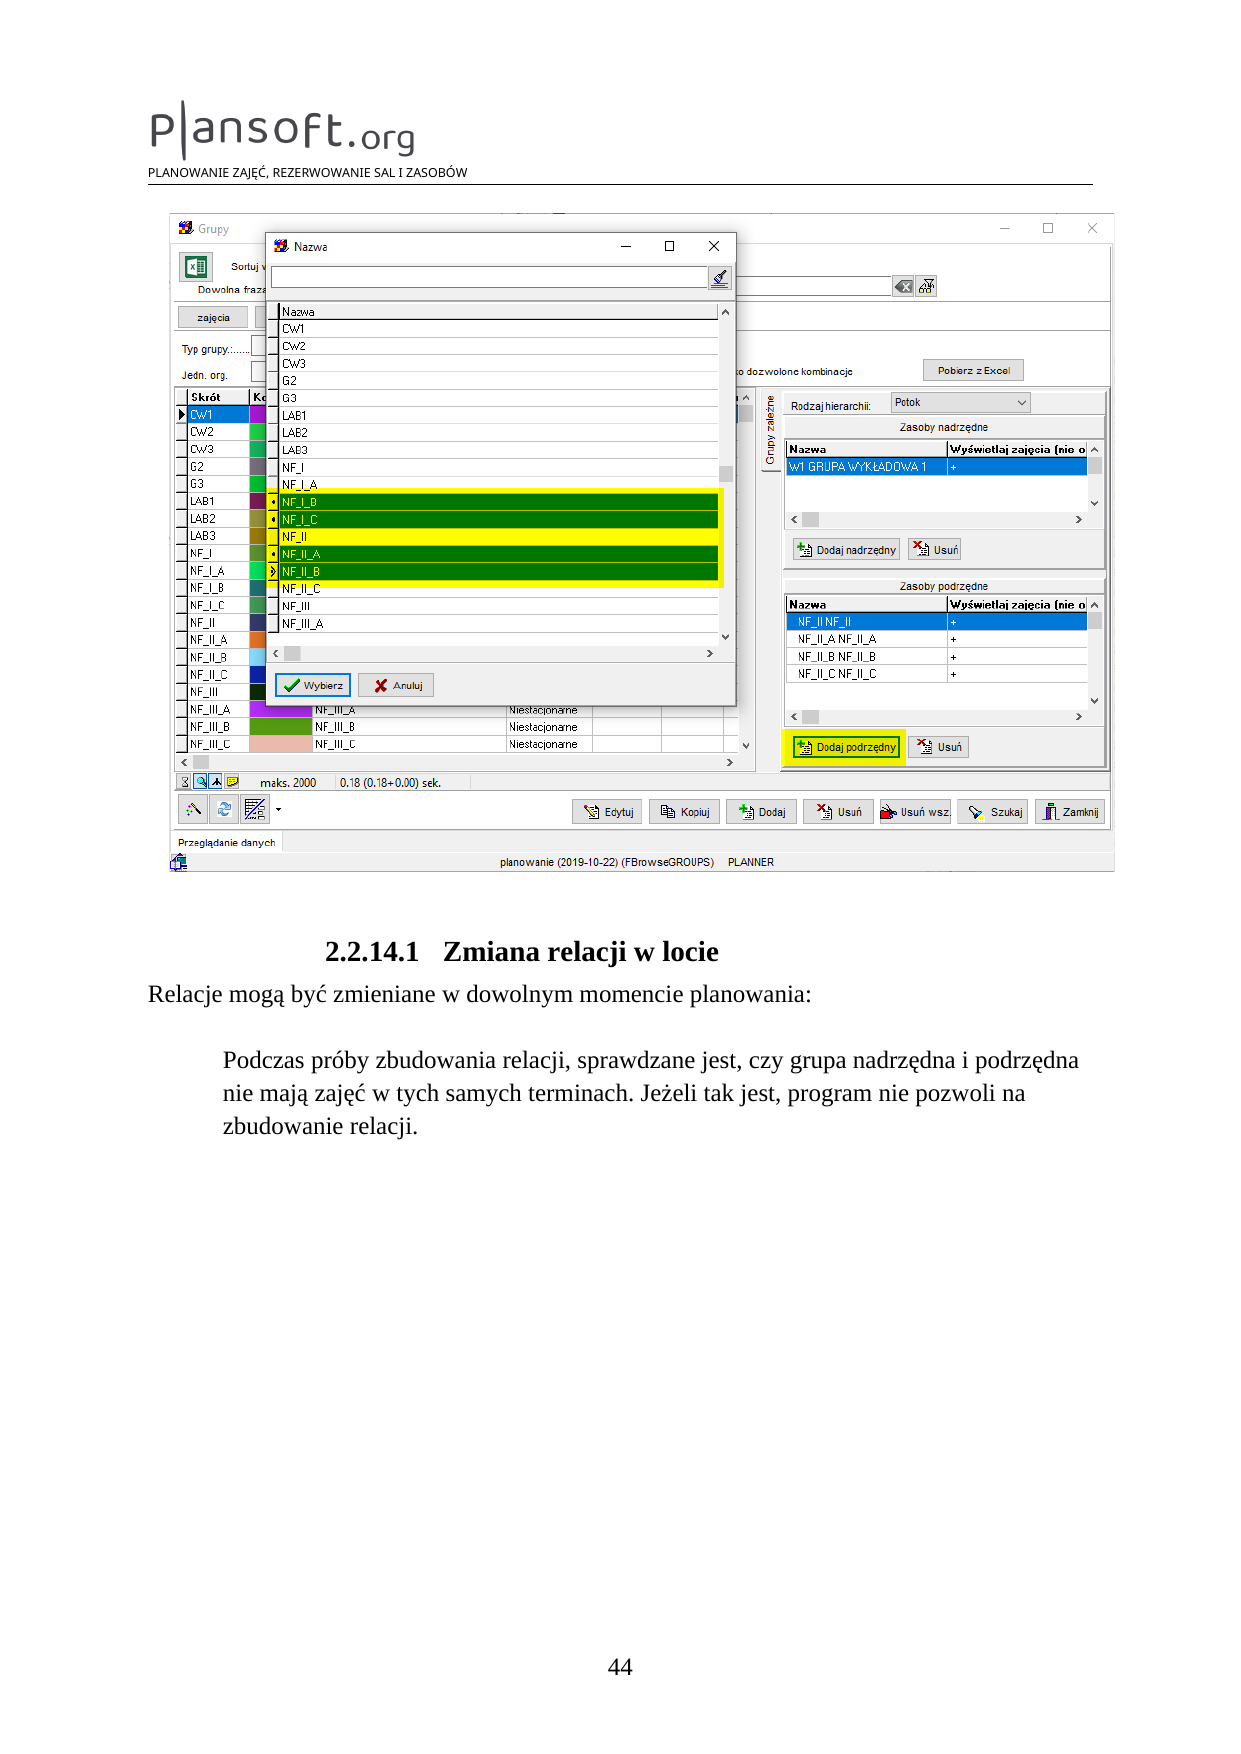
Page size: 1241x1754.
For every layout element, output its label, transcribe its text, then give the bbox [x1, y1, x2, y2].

text Relacje mogą być zmieniane w dowolnym momencie planowania: [148, 979, 1093, 1008]
picture [169, 213, 1115, 872]
picture [147, 73, 418, 165]
subtitle Zmiana relacji w locie [325, 934, 1093, 968]
list Podczas próby zbudowania relacji, sprawdzane jest, czy grupa nadrzędna i podrzędna nie mają zajęć w tych samych terminach. Jeżeli tak jest, program nie pozwoli na zbudowanie relacji. [223, 1045, 1093, 1140]
